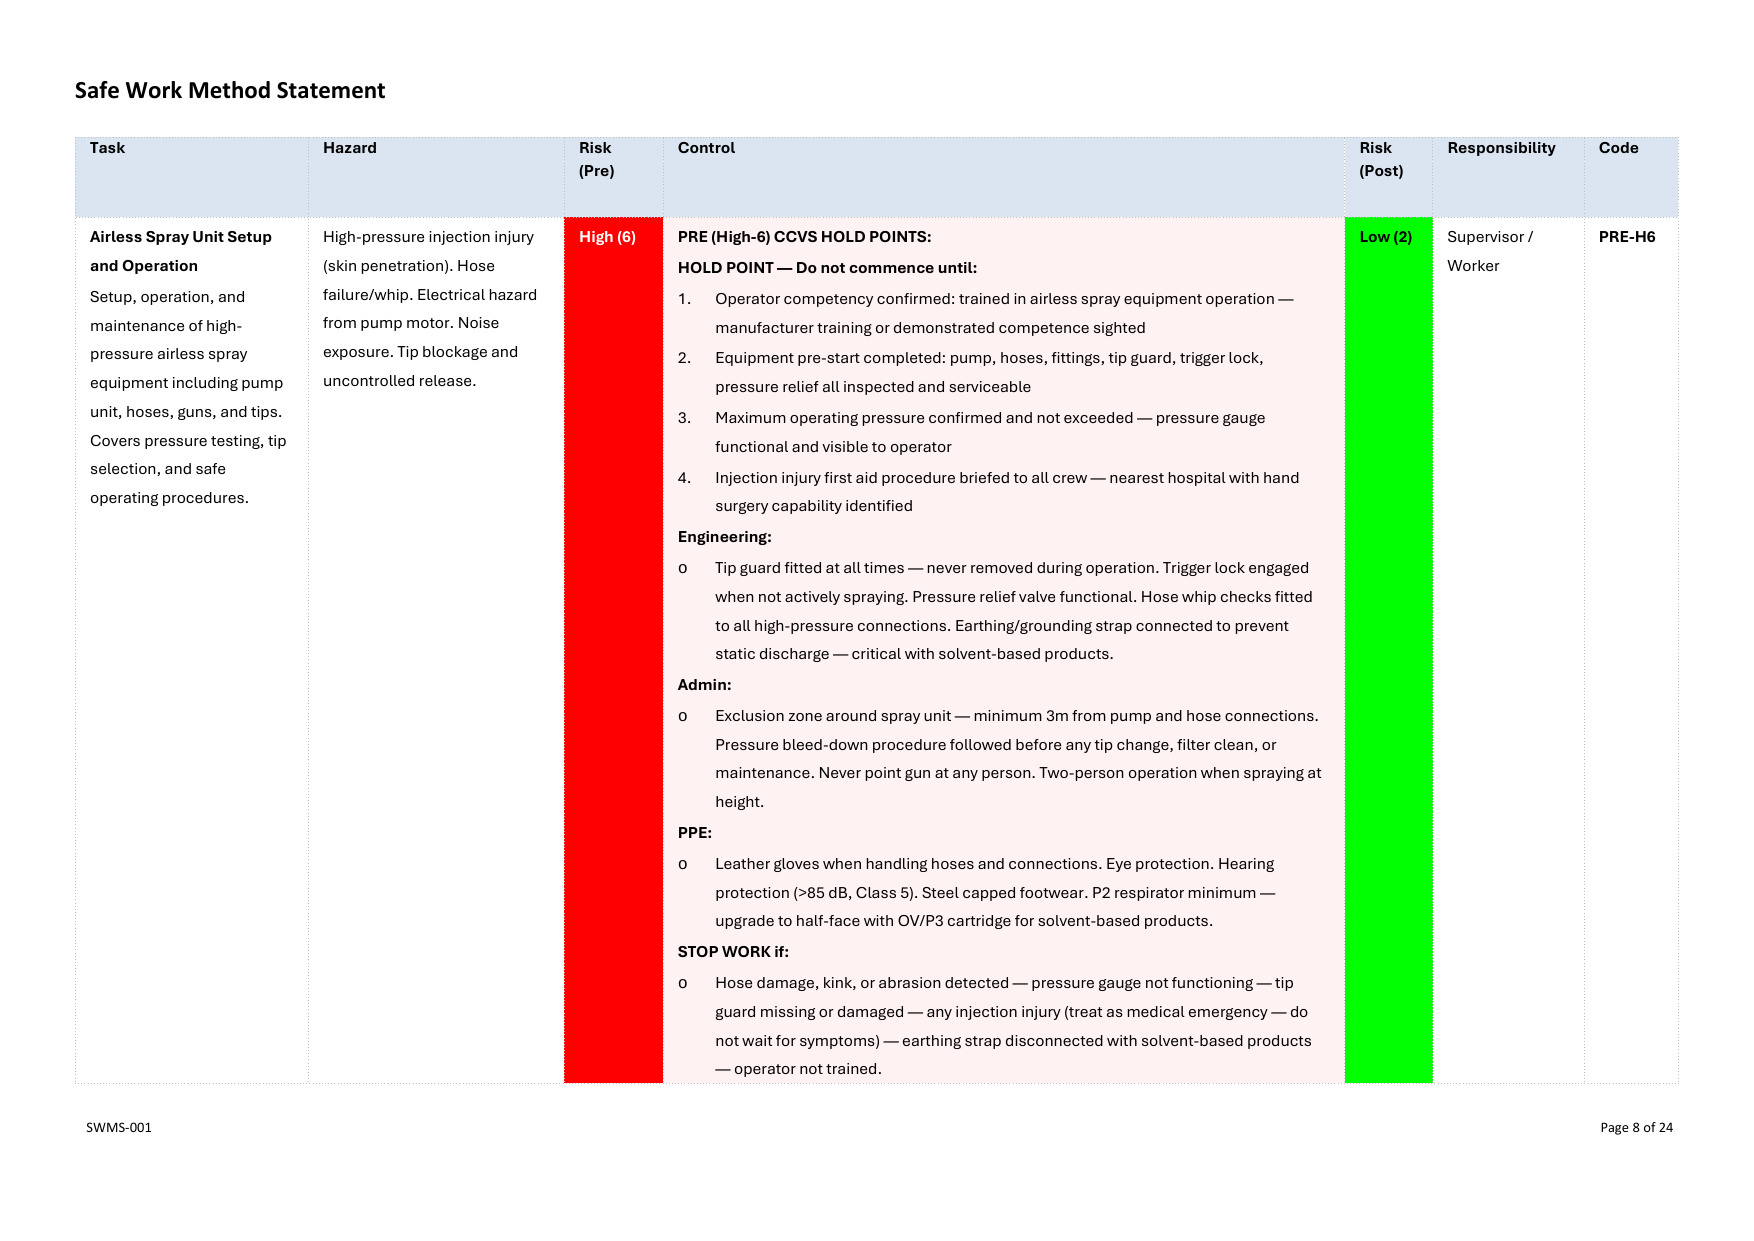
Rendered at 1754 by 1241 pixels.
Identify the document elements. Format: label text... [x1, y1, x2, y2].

table_header Responsibility [1433, 137, 1584, 217]
table_cell High (6) [564, 217, 663, 1083]
table_header Task [75, 137, 308, 217]
table_header Risk (Post) [1345, 137, 1433, 217]
table_cell Supervisor / Worker [1433, 217, 1584, 1083]
table_cell Airless Spray Unit Setup and Operation Setup, operation, and maintenance of high-pressure airless spray equipment including pump unit, hoses, guns, and tips. Covers pressure testing, tip selection, and safe operating procedures. [75, 217, 308, 1083]
table_header Hazard [308, 137, 564, 217]
table_header Control [663, 137, 1344, 217]
table_cell PRE (High-6) CCVS HOLD POINTS: HOLD POINT — Do not commence until: Operator competency confirmed: trained in airless spray equipment operation — manufacturer training or demonstrated competence sighted Equipment pre-start completed: pump, hoses, fittings, tip guard, trigger lock, pressure relief all inspected and serviceable Maximum operating pressure confirmed and not exceeded — pressure gauge functional and visible to operator Injection injury first aid procedure briefed to all crew — nearest hospital with hand surgery capability identified Engineering: Tip guard fitted at all times — never removed during operation. Trigger lock engaged when not actively spraying. Pressure relief valve functional. Hose whip checks fitted to all high-pressure connections. Earthing/grounding strap connected to prevent static discharge — critical with solvent-based products. Admin: Exclusion zone around spray unit — minimum 3m from pump and hose connections. Pressure bleed-down procedure followed before any tip change, filter clean, or maintenance. Never point gun at any person. Two-person operation when spraying at height. PPE: Leather gloves when handling hoses and connections. Eye protection. Hearing protection (>85 dB, Class 5). Steel capped footwear. P2 respirator minimum — upgrade to half-face with OV/P3 cartridge for solvent-based products. STOP WORK if: Hose damage, kink, or abrasion detected — pressure gauge not functioning — tip guard missing or damaged — any injection injury (treat as medical emergency — do not wait for symptoms) — earthing strap disconnected with solvent-based products — operator not trained. [663, 217, 1344, 1083]
table_cell High-pressure injection injury (skin penetration). Hose failure/whip. Electrical hazard from pump motor. Noise exposure. Tip blockage and uncontrolled release. [308, 217, 564, 1083]
table_cell Low (2) [1345, 217, 1433, 1083]
table_cell PRE-H6 [1584, 217, 1678, 1083]
table_header Risk (Pre) [564, 137, 663, 217]
table_header Code [1584, 137, 1678, 217]
